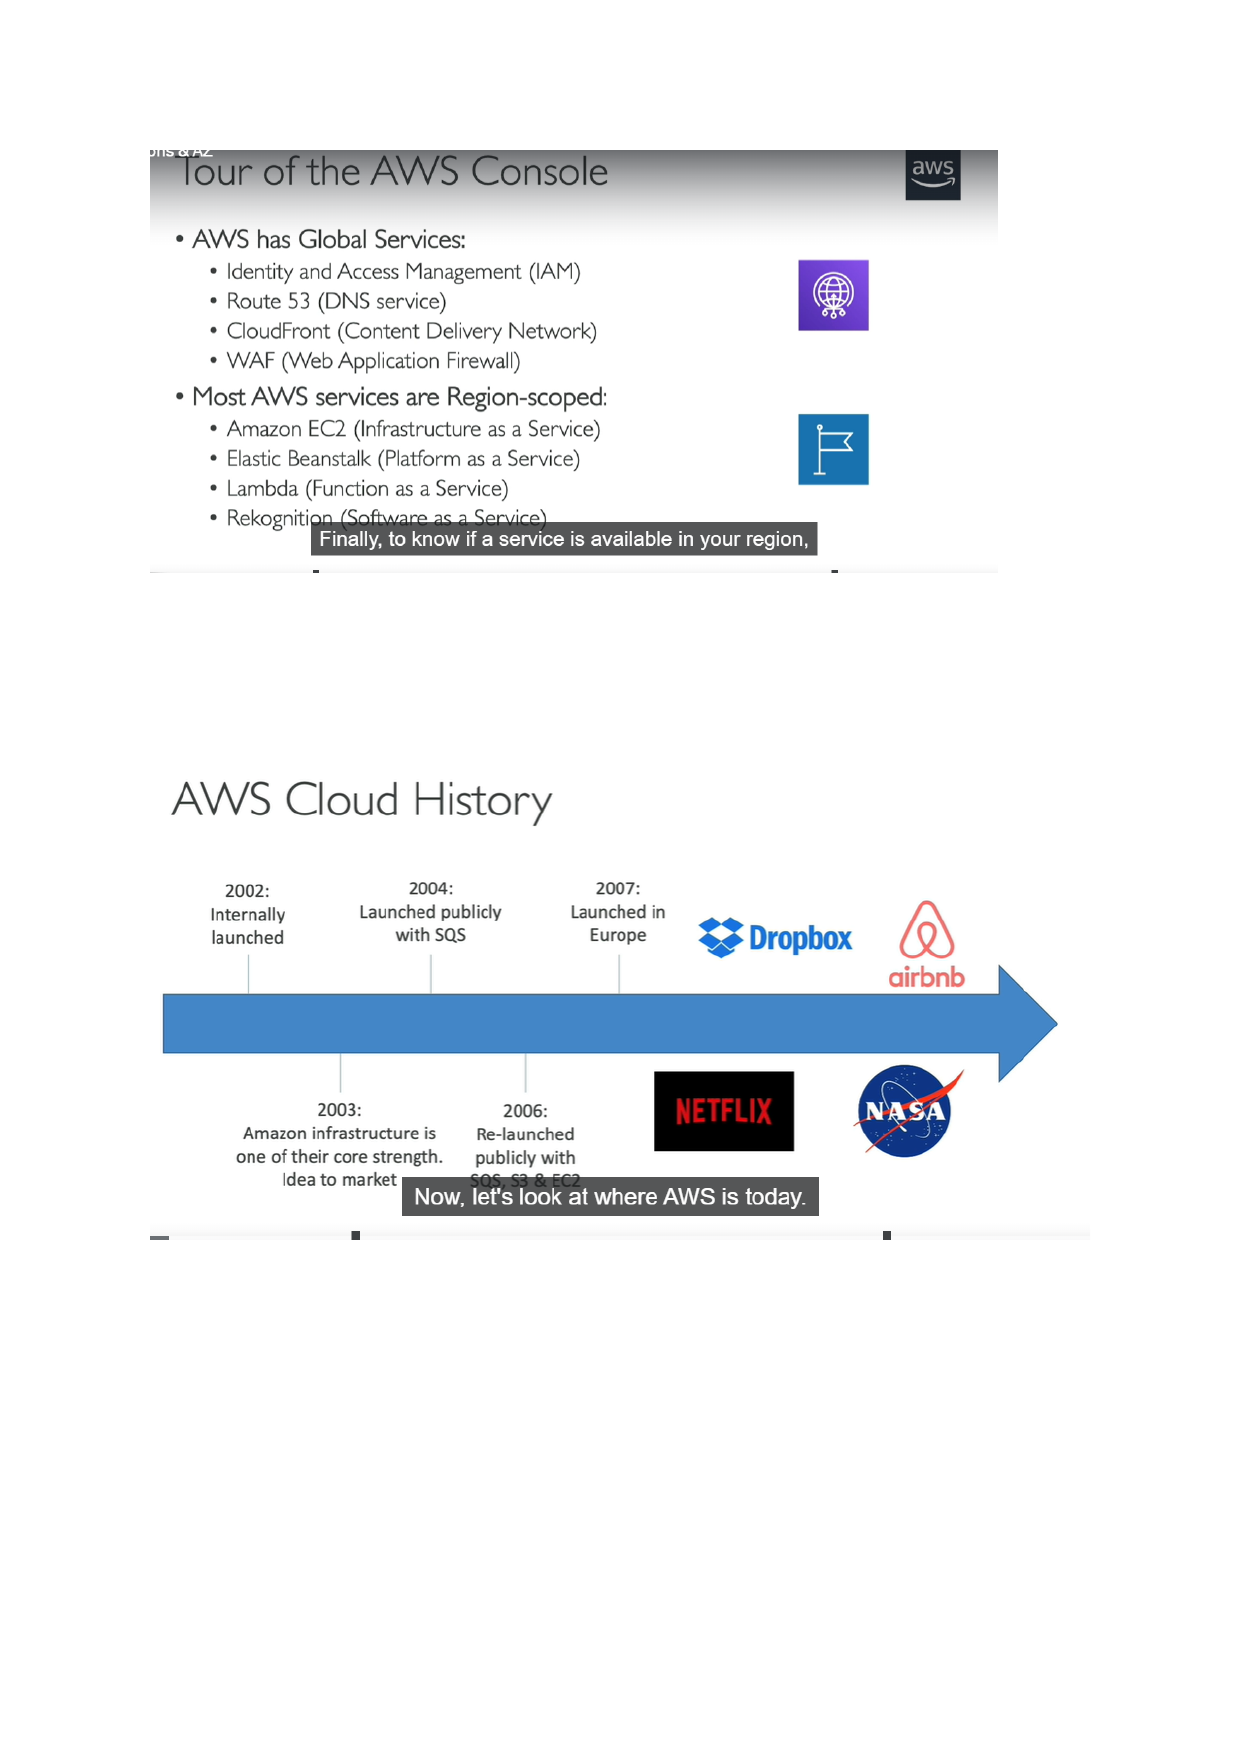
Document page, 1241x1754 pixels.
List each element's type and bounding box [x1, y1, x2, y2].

picture [150, 150, 998, 573]
picture [150, 778, 1091, 1240]
